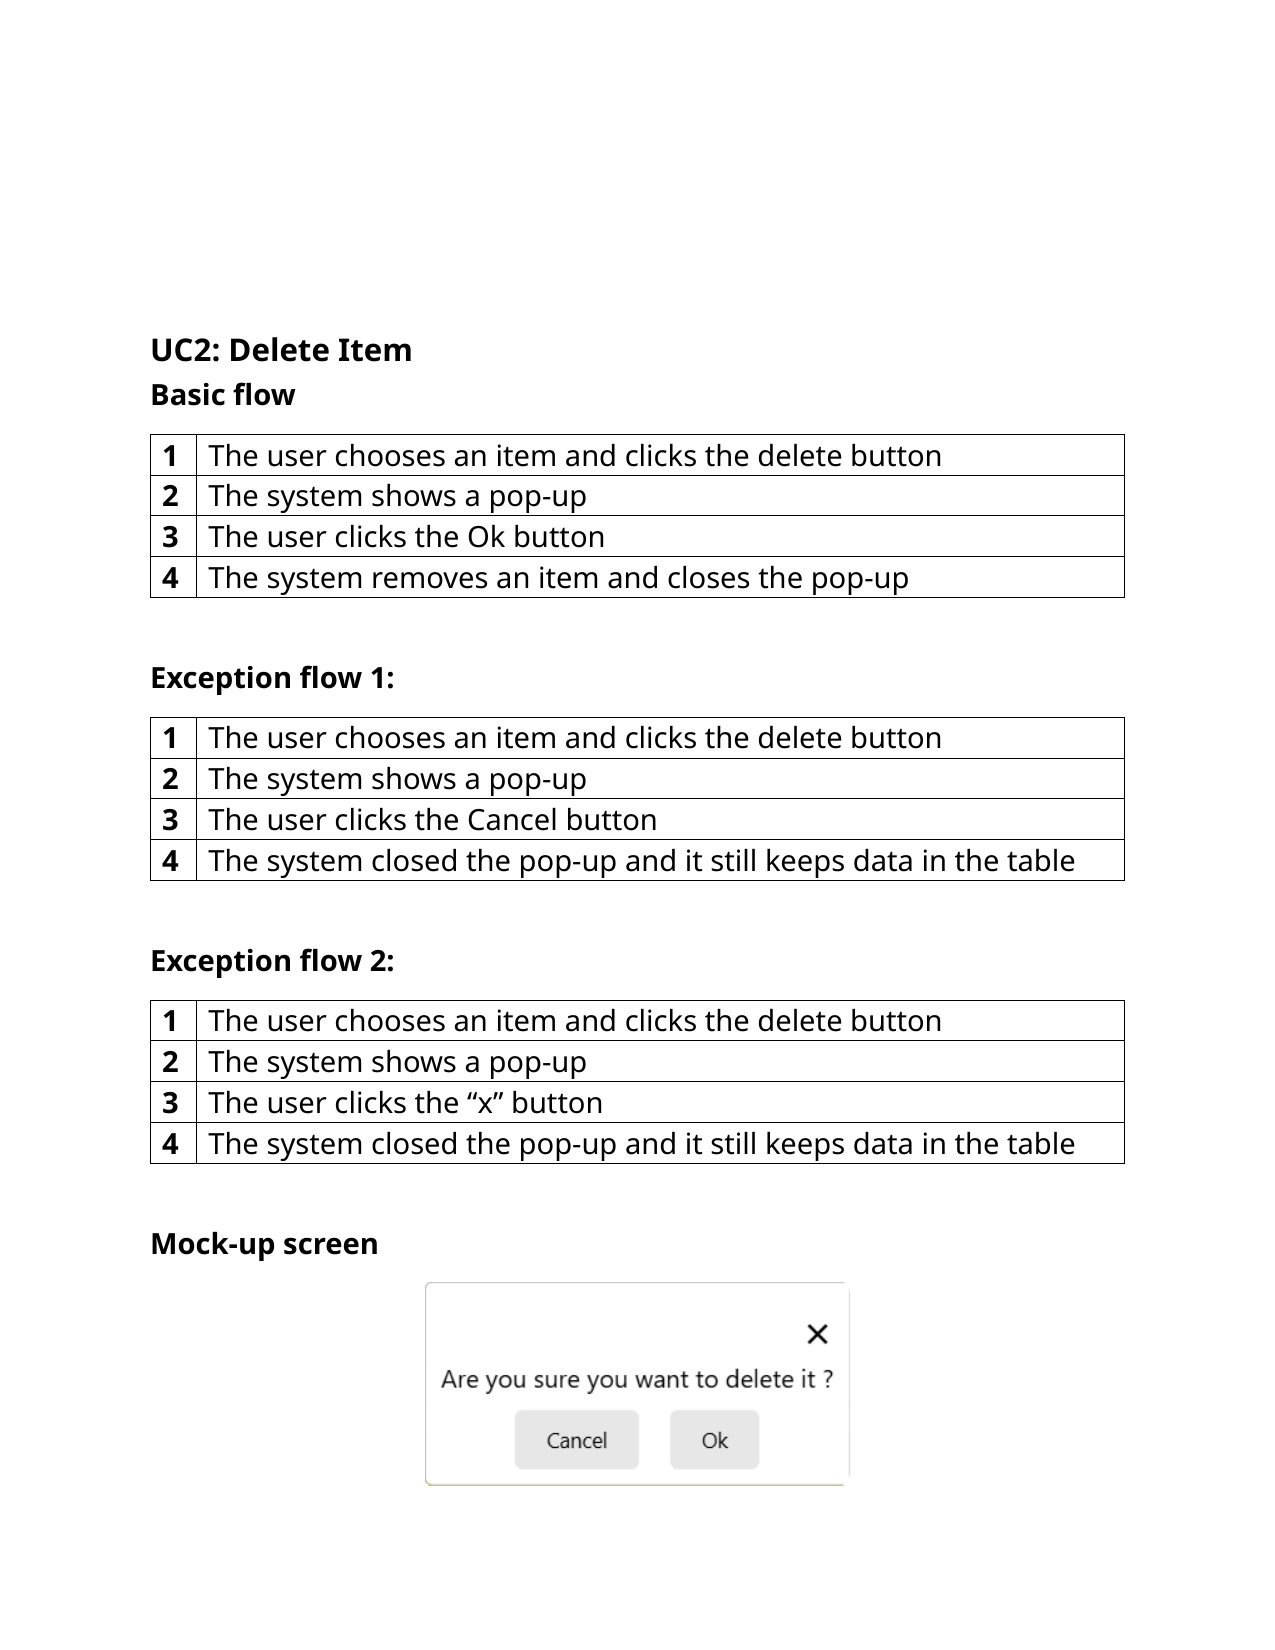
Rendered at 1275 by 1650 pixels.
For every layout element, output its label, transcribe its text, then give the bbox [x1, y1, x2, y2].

table_cell 4 [151, 557, 196, 597]
text Exception flow 2: [150, 940, 1125, 980]
table_header 1 [151, 718, 196, 757]
table_cell 2 [151, 476, 196, 515]
subtitle UC2: Delete Item [150, 328, 1125, 371]
table_cell 2 [151, 759, 196, 798]
table_cell The system shows a pop-up [197, 476, 1124, 515]
table_cell The user clicks the Ok button [197, 516, 1124, 556]
text Mock-up screen [150, 1223, 1125, 1263]
table_cell 3 [151, 516, 196, 556]
table_cell The user clicks the Cancel button [197, 799, 1124, 839]
text Exception flow 1: [150, 657, 1125, 697]
table_cell The system shows a pop-up [197, 759, 1124, 798]
table_header The user chooses an item and clicks the delete button [197, 718, 1124, 757]
picture [425, 1282, 851, 1486]
text Basic flow [150, 374, 1125, 414]
table_cell The system shows a pop-up [197, 1041, 1124, 1081]
table_cell The system removes an item and closes the pop-up [197, 557, 1124, 597]
table_cell 3 [151, 1082, 196, 1122]
table_header 1 [151, 435, 196, 474]
table_cell 2 [151, 1041, 196, 1081]
table_header The user chooses an item and clicks the delete button [197, 1001, 1124, 1040]
table_cell 4 [151, 840, 196, 880]
table_cell 3 [151, 799, 196, 839]
table_header The user chooses an item and clicks the delete button [197, 435, 1124, 474]
table_cell The system closed the pop-up and it still keeps data in the table [197, 1123, 1124, 1163]
table_cell The user clicks the “x” button [197, 1082, 1124, 1122]
table_cell 4 [151, 1123, 196, 1163]
table_cell The system closed the pop-up and it still keeps data in the table [197, 840, 1124, 880]
table_header 1 [151, 1001, 196, 1040]
